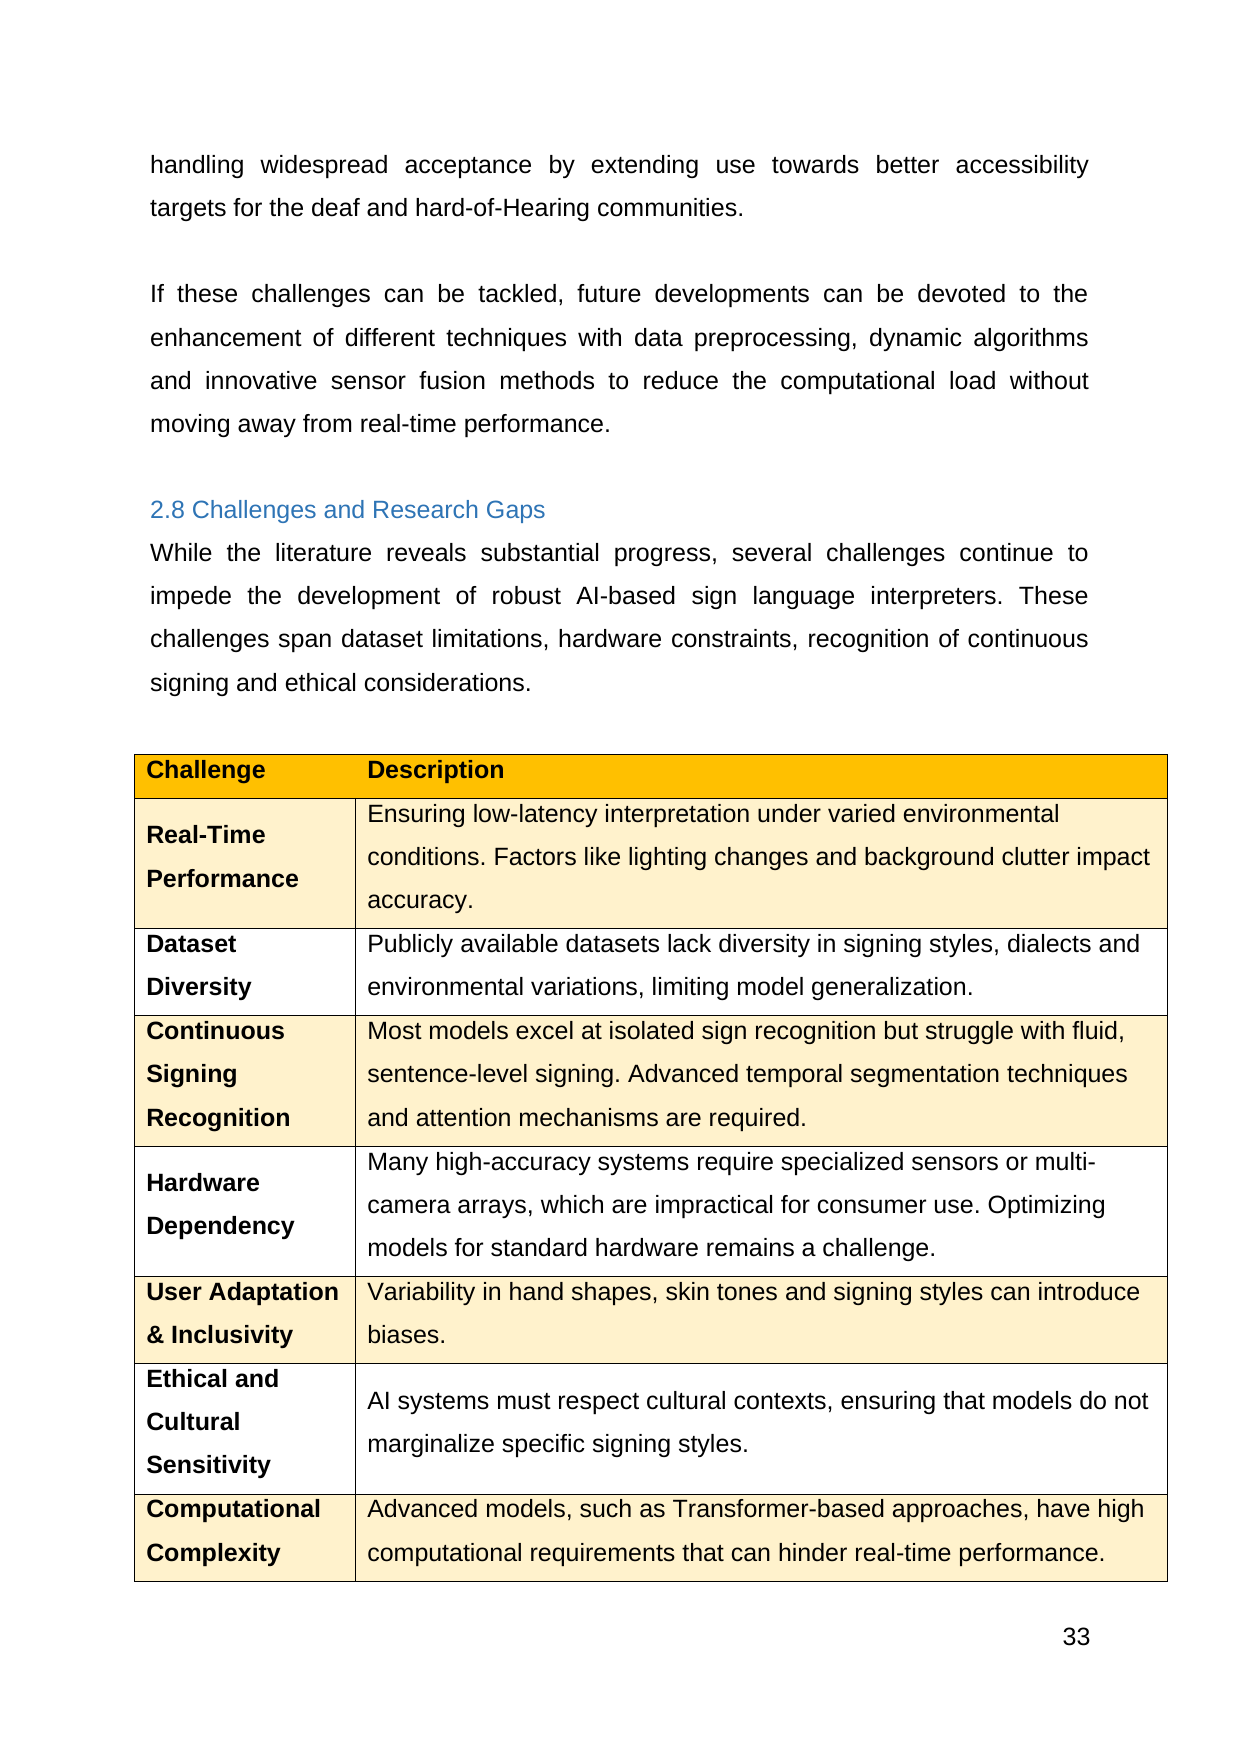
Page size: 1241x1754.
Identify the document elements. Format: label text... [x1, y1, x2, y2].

table_cell Hardware Dependency [135, 1147, 355, 1276]
table_header Challenge [135, 755, 355, 798]
table_cell AI systems must respect cultural contexts, ensuring that models do not marginalize specific signing styles. [356, 1364, 1167, 1493]
table_cell Publicly available datasets lack diversity in signing styles, dialects and environmental variations, limiting model generalization. [356, 929, 1167, 1015]
table_header Description [356, 755, 1167, 798]
table_cell User Adaptation & Inclusivity [135, 1277, 355, 1363]
table_cell Ensuring low-latency interpretation under varied environmental conditions. Factors like lighting changes and background clutter impact accuracy. [356, 799, 1167, 928]
text If these challenges can be tackled, future developments can be devoted to the enhancement of different techniques with data preprocessing, dynamic algorithms and innovative sensor fusion methods to reduce the computational load without moving away from real-time performance. [150, 279, 1090, 437]
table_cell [135, 1495, 355, 1581]
text While the literature reveals substantial progress, several challenges continue to impede the development of robust AI-based sign language interpreters. These challenges span dataset limitations, hardware constraints, recognition of continuous signing and ethical considerations. [150, 538, 1090, 696]
table_cell Many high-accuracy systems require specialized sensors or multi-camera arrays, which are impractical for consumer use. Optimizing models for standard hardware remains a challenge. [356, 1147, 1167, 1276]
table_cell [356, 1495, 1167, 1581]
table_cell Dataset Diversity [135, 929, 355, 1015]
table_cell Variability in hand shapes, skin tones and signing styles can introduce biases. [356, 1277, 1167, 1363]
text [150, 150, 1090, 222]
subtitle 2.8 Challenges and Research Gaps [150, 495, 1090, 524]
table_cell Most models excel at isolated sign recognition but struggle with fluid, sentence-level signing. Advanced temporal segmentation techniques and attention mechanisms are required. [356, 1016, 1167, 1146]
table_cell Real-Time Performance [135, 799, 355, 928]
table_cell Ethical and Cultural Sensitivity [135, 1364, 355, 1493]
table_cell Continuous Signing Recognition [135, 1016, 355, 1146]
